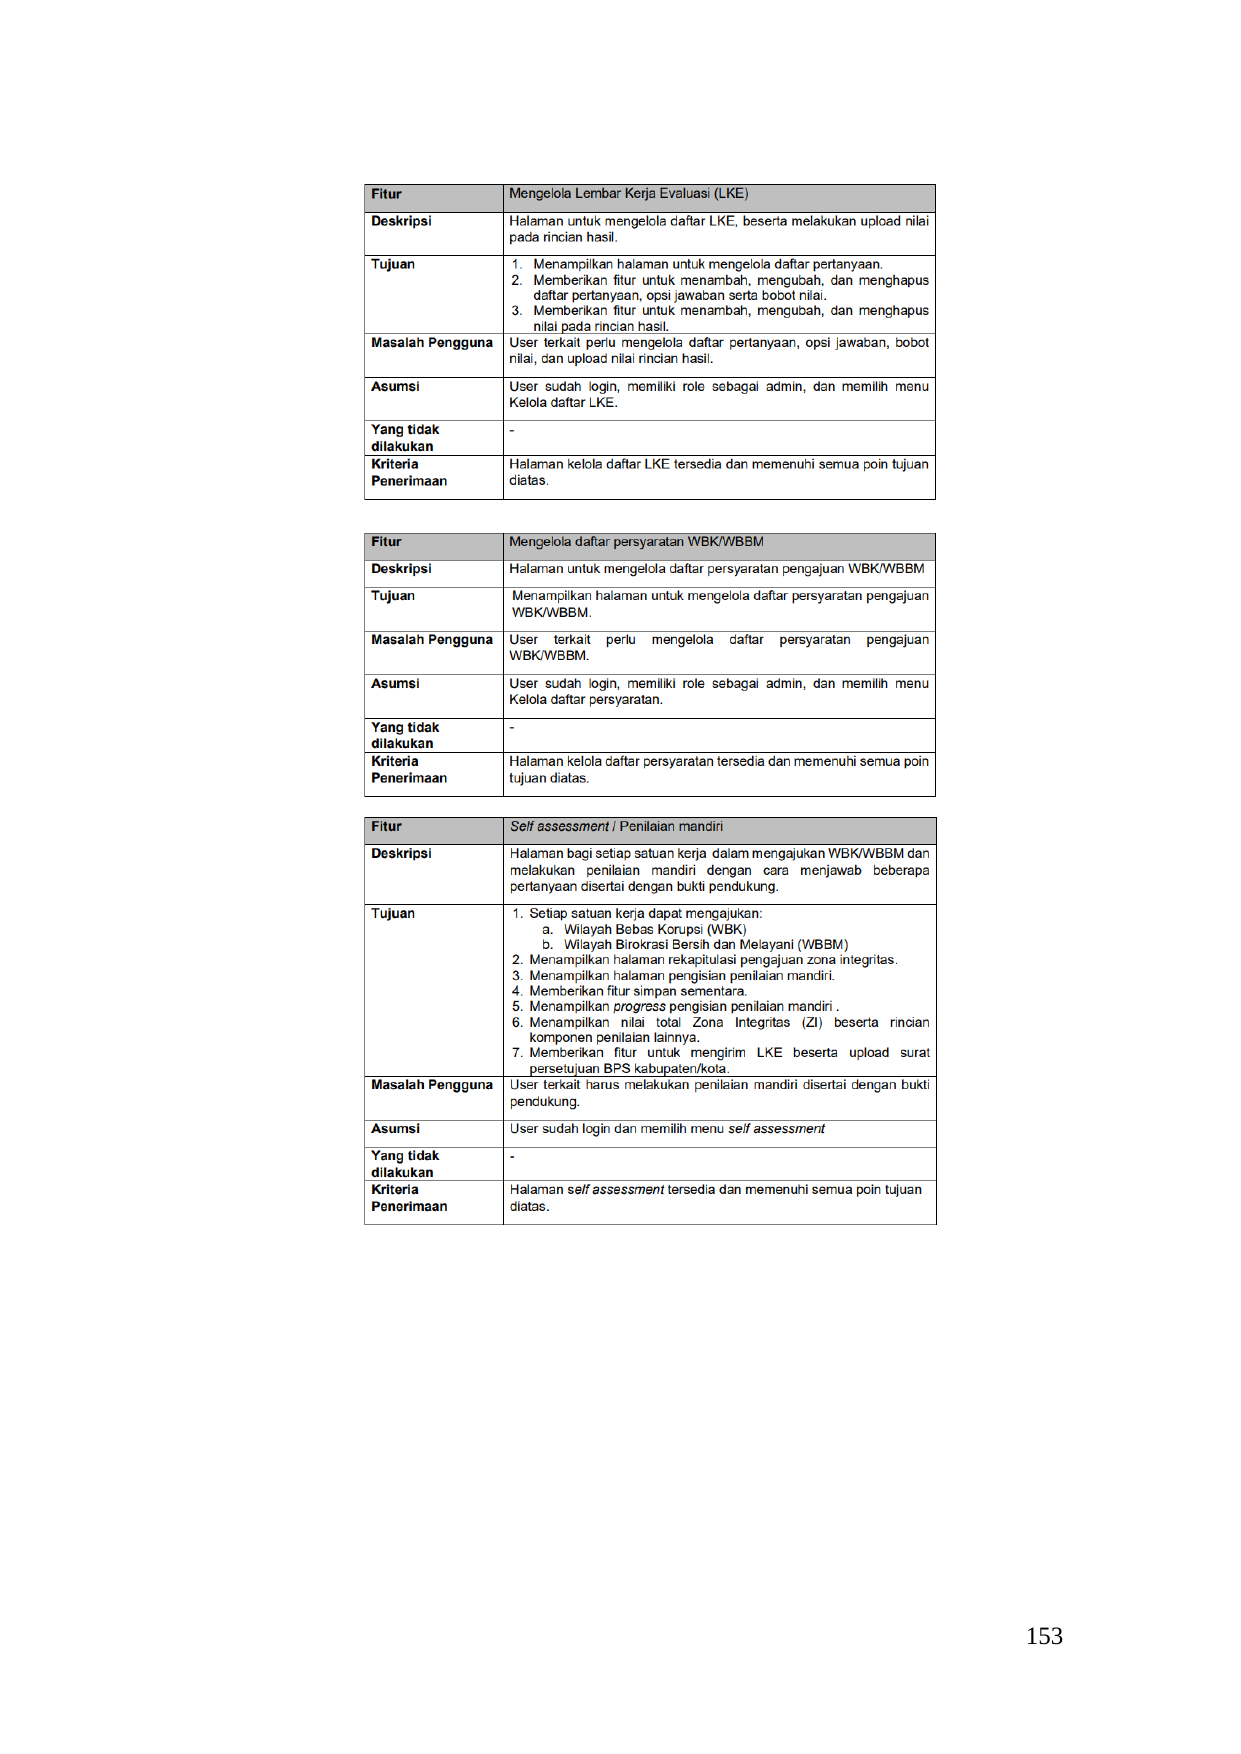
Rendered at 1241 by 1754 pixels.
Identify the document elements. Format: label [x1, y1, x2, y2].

picture [354, 177, 945, 804]
picture [354, 805, 945, 1235]
